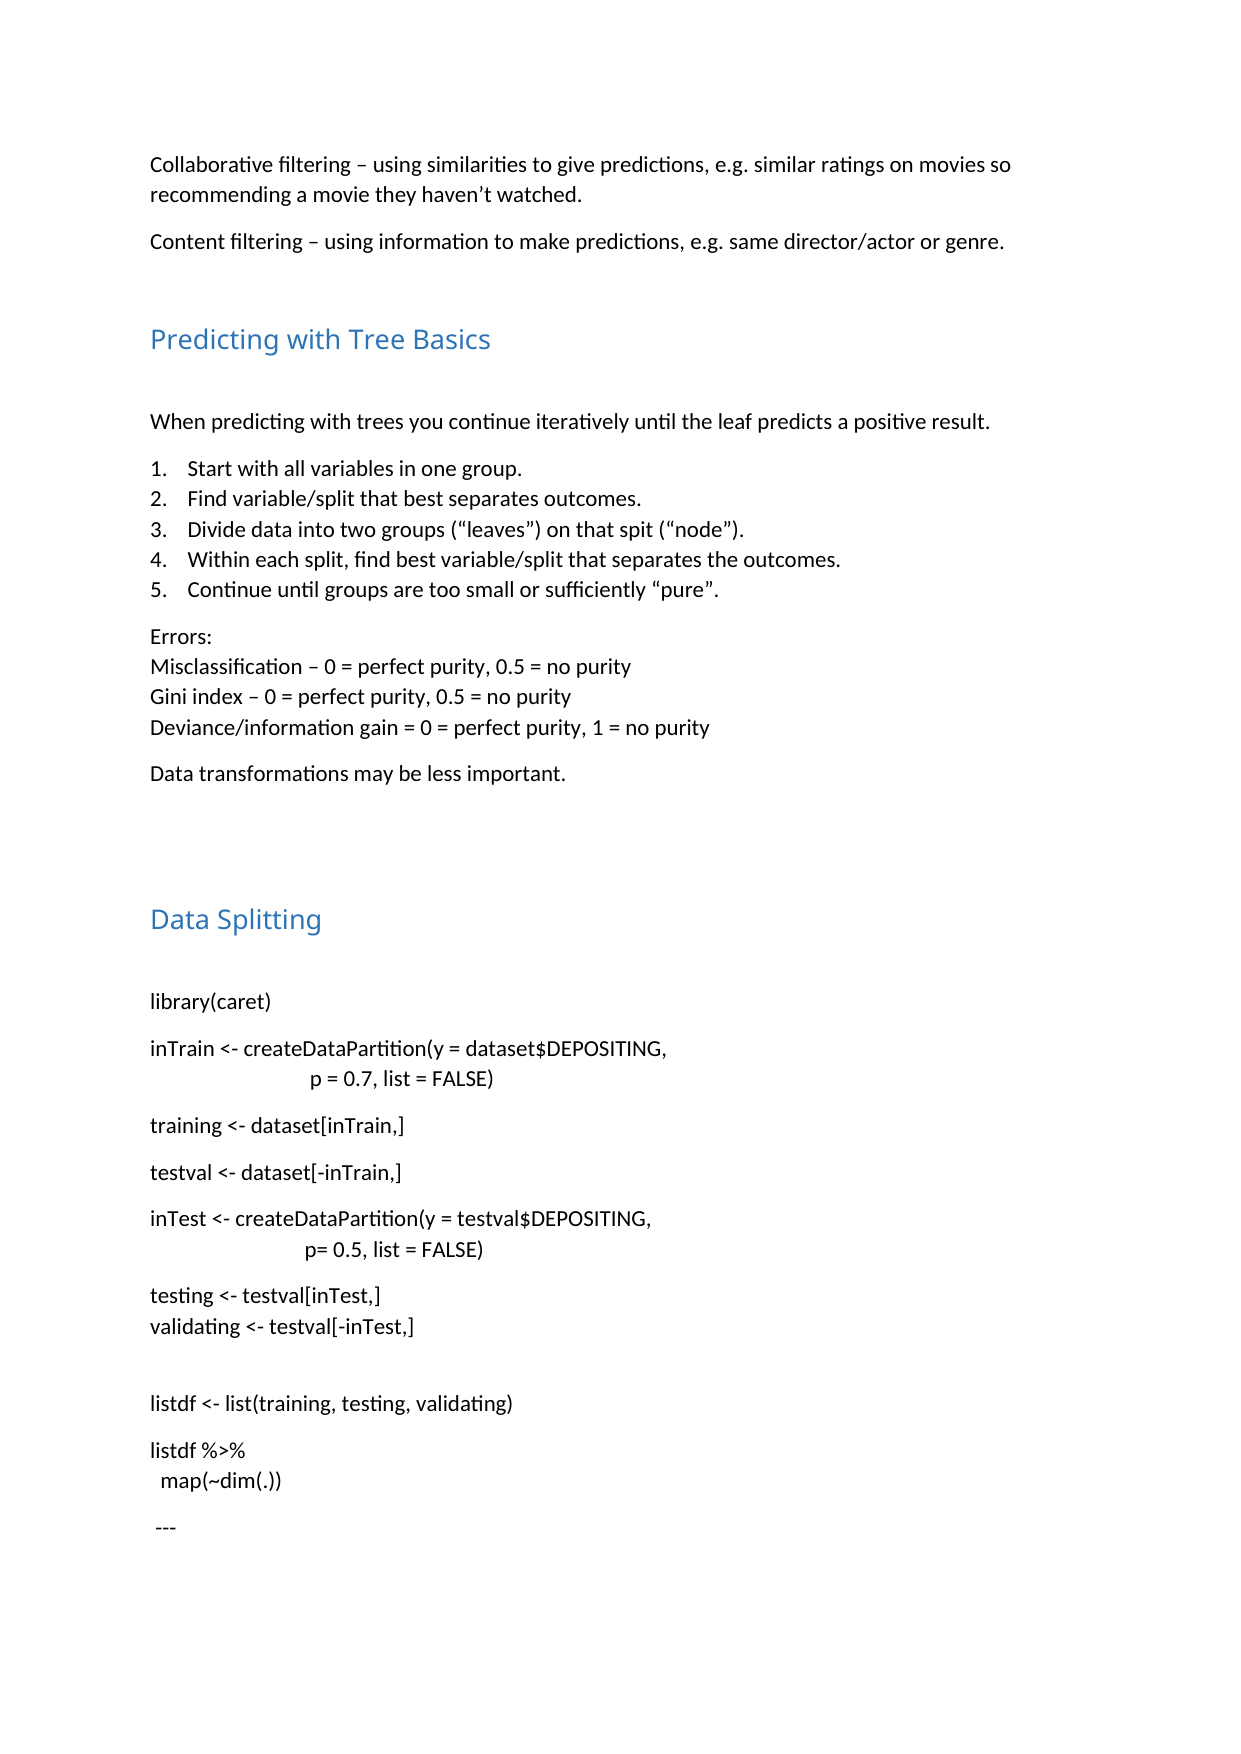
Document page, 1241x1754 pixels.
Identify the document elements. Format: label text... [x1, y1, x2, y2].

list Find variable/split that best separates outcomes. [150, 484, 1090, 513]
subtitle Predicting with Tree Basics [150, 321, 1090, 358]
text Data transformations may be less important. [150, 759, 1090, 788]
text training <- dataset[inTrain,] [150, 1111, 1090, 1139]
list Within each split, find best variable/split that separates the outcomes. [150, 545, 1090, 573]
text testing <- testval[inTest,] validating <- testval[-inTest,] [150, 1282, 1090, 1370]
text inTest <- createDataPartition(y = testval$DEPOSITING, p= 0.5, list = FALSE) [150, 1204, 1090, 1263]
text inTrain <- createDataPartition(y = dataset$DEPOSITING, p = 0.7, list = FALSE) [150, 1034, 1090, 1092]
text testval <- dataset[-inTrain,] [150, 1158, 1090, 1186]
text listdf <- list(training, testing, validating) [150, 1389, 1090, 1417]
text When predicting with trees you continue iteratively until the leaf predicts a positive result. [150, 407, 1090, 436]
text Content filtering – using information to make predictions, e.g. same director/actor or genre. [150, 227, 1090, 255]
text listdf %>% map(~dim(.)) [150, 1436, 1090, 1494]
text --- [150, 1513, 1090, 1541]
list Start with all variables in one group. [150, 454, 1090, 482]
text library(caret) [150, 987, 1090, 1015]
list Divide data into two groups (“leaves”) on that spit (“node”). [150, 515, 1090, 543]
text Errors: Misclassification – 0 = perfect purity, 0.5 = no purity Gini index – 0 = perfect purity, 0.5 = no purity Deviance/information gain = 0 = perfect purity, 1 = no purity [150, 622, 1090, 741]
text Collaborative filtering – using similarities to give predictions, e.g. similar ratings on movies so recommending a movie they haven’t watched. [150, 150, 1090, 208]
list Continue until groups are too small or sufficiently “pure”. [150, 575, 1090, 603]
subtitle Data Splitting [150, 900, 1090, 937]
